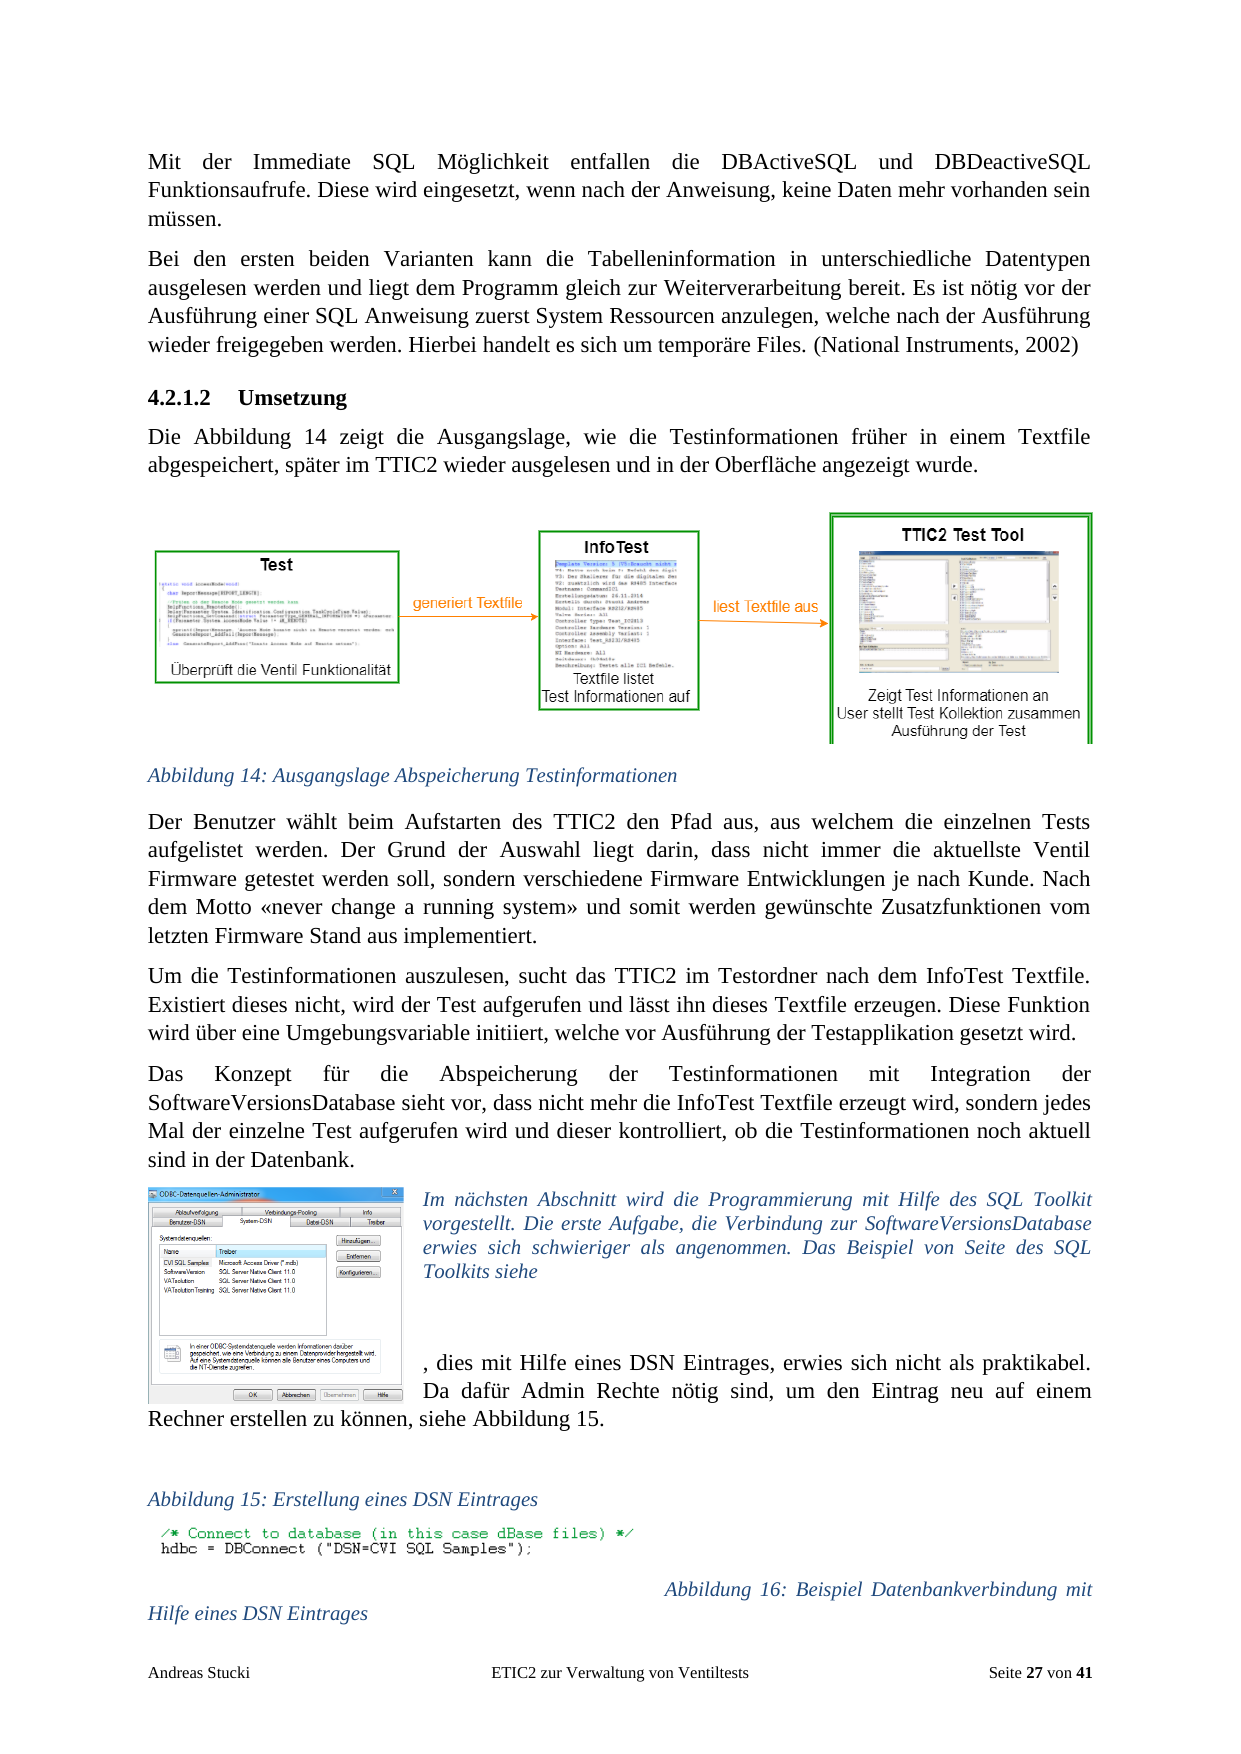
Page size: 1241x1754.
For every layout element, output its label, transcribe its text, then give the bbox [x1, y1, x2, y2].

text Der Benutzer wählt beim Aufstarten des TTIC2 den Pfad aus, aus welchem die einzelnen Tests aufgelistet werden. Der Grund der Auswahl liegt darin, dass nicht immer die aktuellste Ventil Firmware getestet werden soll, sondern verschiedene Firmware Entwicklungen je nach Kunde. Nach dem Motto «never change a running system» und somit werden gewünschte Zusatzfunktionen vom letzten Firmware Stand aus implementiert. [148, 710, 1092, 850]
text Die Abbildung 14 zeigt die Ausgangslage, wie die Testinformationen früher in einem Textfile abgespeichert, später im TTIC2 wieder ausgelesen und in der Oberfläche angezeigt wurde. [148, 325, 1092, 380]
picture [148, 1418, 646, 1465]
picture [145, 1614, 1086, 1674]
subtitle Umsetzung [148, 286, 1092, 313]
text Abbildung 16: Beispiel Datenbankverbindung mit Hilfe eines DSN Eintrages [148, 1479, 1092, 1527]
picture [154, 415, 1094, 646]
picture [147, 1089, 404, 1305]
text Bei den ersten beiden Varianten kann die Tabelleninformation in unterschiedliche Datentypen ausgelesen werden und liegt dem Programm gleich zur Weiterverarbeitung bereit. Es ist nötig vor der Ausführung einer SQL Anweisung zuerst System Ressourcen anzulegen, welche nach der Ausführung wieder freigegeben werden. Hierbei handelt es sich um temporäre Files. [148, 148, 1092, 259]
text Abbildung 16, dies mit Hilfe eines DSN Eintrages, erwies sich nicht als praktikabel. Da dafür Admin Rechte nötig sind, um den Eintrag neu auf einem Rechner erstellen zu können, siehe Abbildung 15. [148, 1251, 1092, 1334]
text Das Konzept für die Abspeicherung der Testinformationen mit Integration der SoftwareVersionsDatabase sieht vor, dass nicht mehr die InfoTest Textfile erzeugt wird, sondern jedes Mal der einzelne Test aufgerufen wird und dieser kontrolliert, ob die Testinformationen noch aktuell sind in der Datenbank. [148, 963, 1092, 1074]
text Die Verbindung mit dem SQL Server kann auch unter Angabe eines Connection Strings aufgebaut werden, siehe Abbildung 17. [148, 1548, 1092, 1603]
text Im nächsten Abschnitt wird die Programmierung mit Hilfe des SQL Toolkit vorgestellt. Die erste Aufgabe, die Verbindung zur SoftwareVersionsDatabase erwies sich schwieriger als angenommen. Das Beispiel von Seite des SQL Toolkits siehe [404, 1089, 1092, 1185]
text Abbildung 15: Erstellung eines DSN Eintrages [148, 1389, 1092, 1414]
text Um die Testinformationen auszulesen, sucht das TTIC2 im Testordner nach dem InfoTest Textfile. Existiert dieses nicht, wird der Test aufgerufen und lässt ihn dieses Textfile erzeugen. Diese Funktion wird über eine Umgebungsvariable initiiert, welche vor Ausführung der Testapplikation gesetzt wird. [148, 865, 1092, 948]
